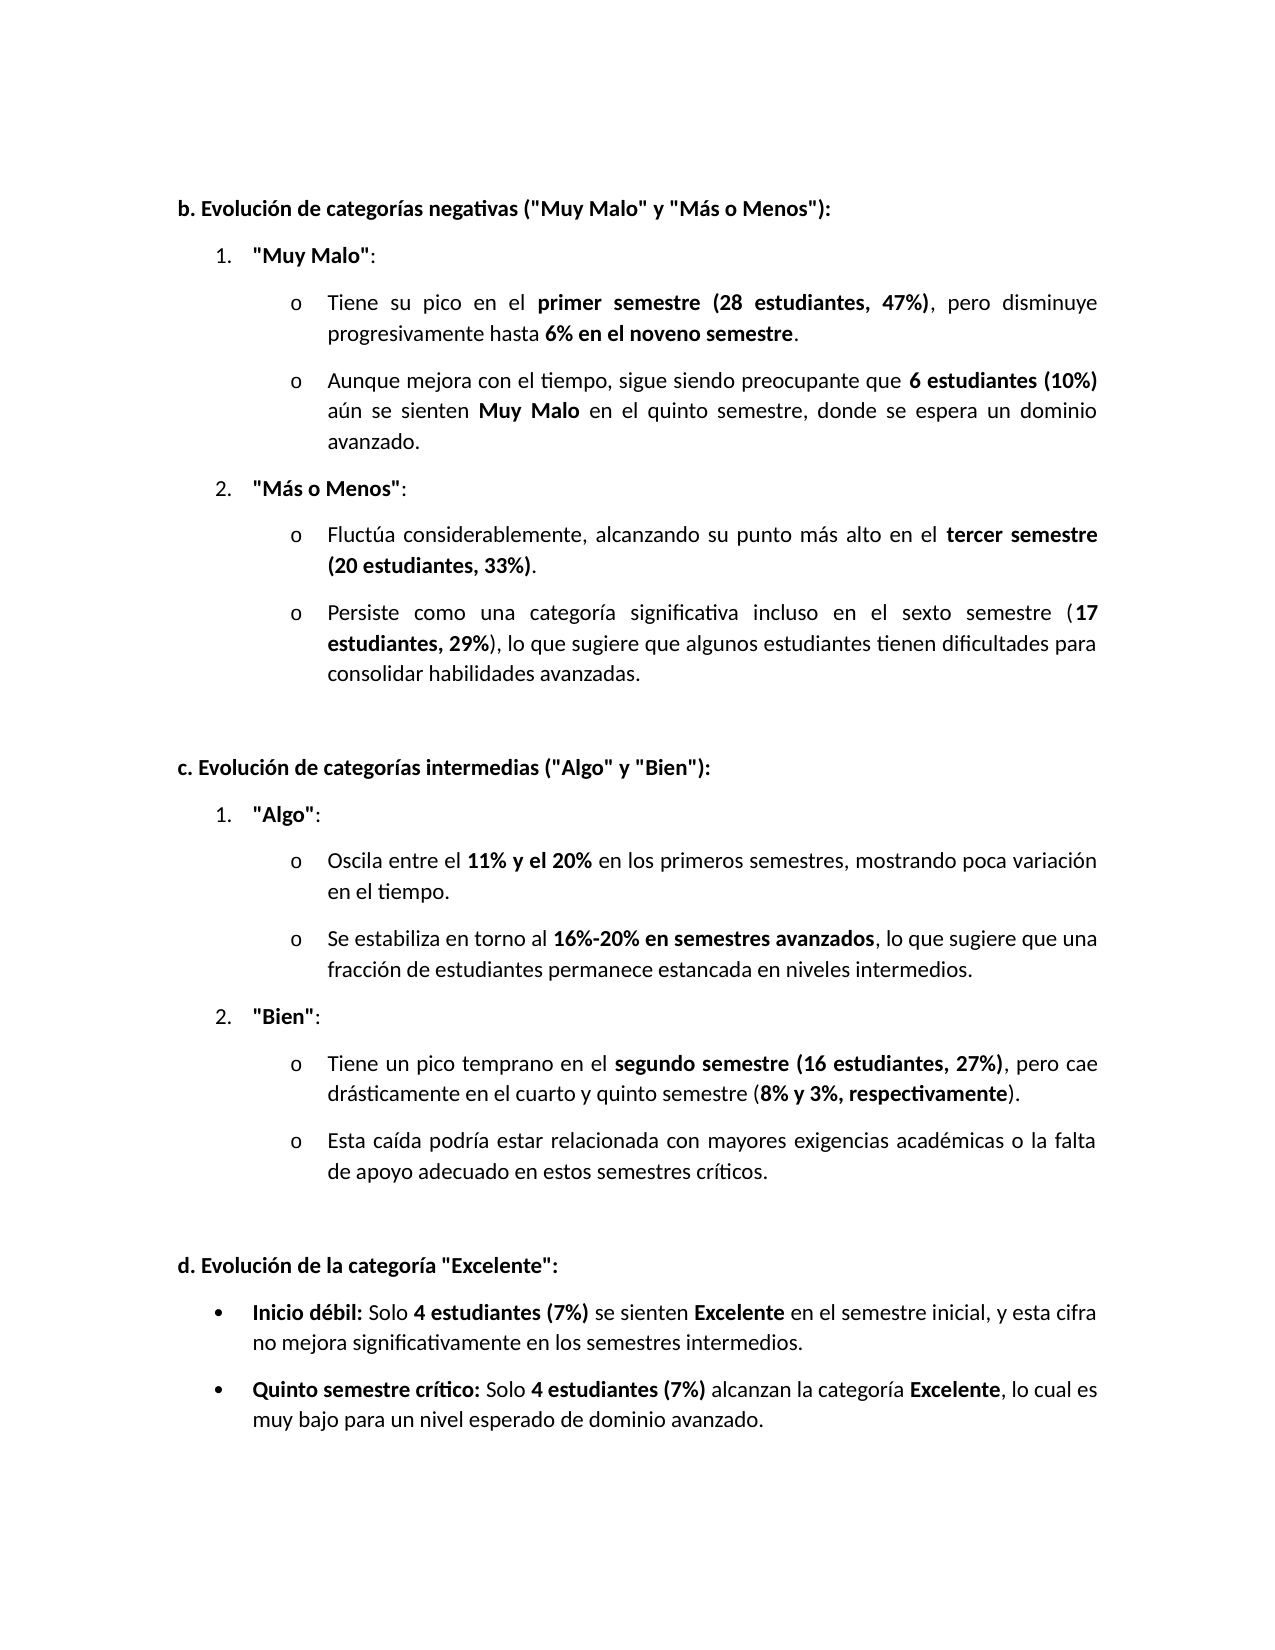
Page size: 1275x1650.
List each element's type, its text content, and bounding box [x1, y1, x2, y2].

list Oscila entre el 11% y el 20% en los primeros semestres, mostrando poca variación en el tiempo. [290, 847, 1098, 905]
list Inicio débil: Solo 4 estudiantes (7%) se sienten Excelente en el semestre inicial, y esta cifra no mejora significativamente en los semestres intermedios. [215, 1298, 1098, 1356]
list Tiene un pico temprano en el segundo semestre (16 estudiantes, 27%), pero cae drásticamente en el cuarto y quinto semestre (8% y 3%, respectivamente). [290, 1049, 1098, 1107]
list Persiste como una categoría significativa incluso en el sexto semestre (17 estudiantes, 29%), lo que sugiere que algunos estudiantes tienen dificultades para consolidar habilidades avanzadas. [290, 598, 1098, 687]
list Esta caída podría estar relacionada con mayores exigencias académicas o la falta de apoyo adecuado en estos semestres críticos. [290, 1126, 1098, 1185]
list Quinto semestre crítico: Solo 4 estudiantes (7%) alcanzan la categoría Excelente, lo cual es muy bajo para un nivel esperado de dominio avanzado. [215, 1375, 1098, 1433]
text c. Evolución de categorías intermedias ("Algo" y "Bien"): [177, 753, 1098, 781]
list Se estabiliza en torno al 16%-20% en semestres avanzados, lo que sugiere que una fracción de estudiantes permanece estancada en niveles intermedios. [290, 924, 1098, 983]
list Tiene su pico en el primer semestre (28 estudiantes, 47%), pero disminuye progresivamente hasta 6% en el noveno semestre. [290, 288, 1098, 347]
text d. Evolución de la categoría "Excelente": [177, 1251, 1098, 1279]
text b. Evolución de categorías negativas ("Muy Malo" y "Más o Menos"): [177, 194, 1098, 222]
list "Muy Malo": [215, 241, 1098, 269]
list Fluctúa considerablemente, alcanzando su punto más alto en el tercer semestre (20 estudiantes, 33%). [290, 521, 1098, 579]
list "Bien": [215, 1002, 1098, 1030]
list Aunque mejora con el tiempo, sigue siendo preocupante que 6 estudiantes (10%) aún se sienten Muy Malo en el quinto semestre, donde se espera un dominio avanzado. [290, 366, 1098, 455]
list "Algo": [215, 800, 1098, 828]
list "Más o Menos": [215, 474, 1098, 502]
